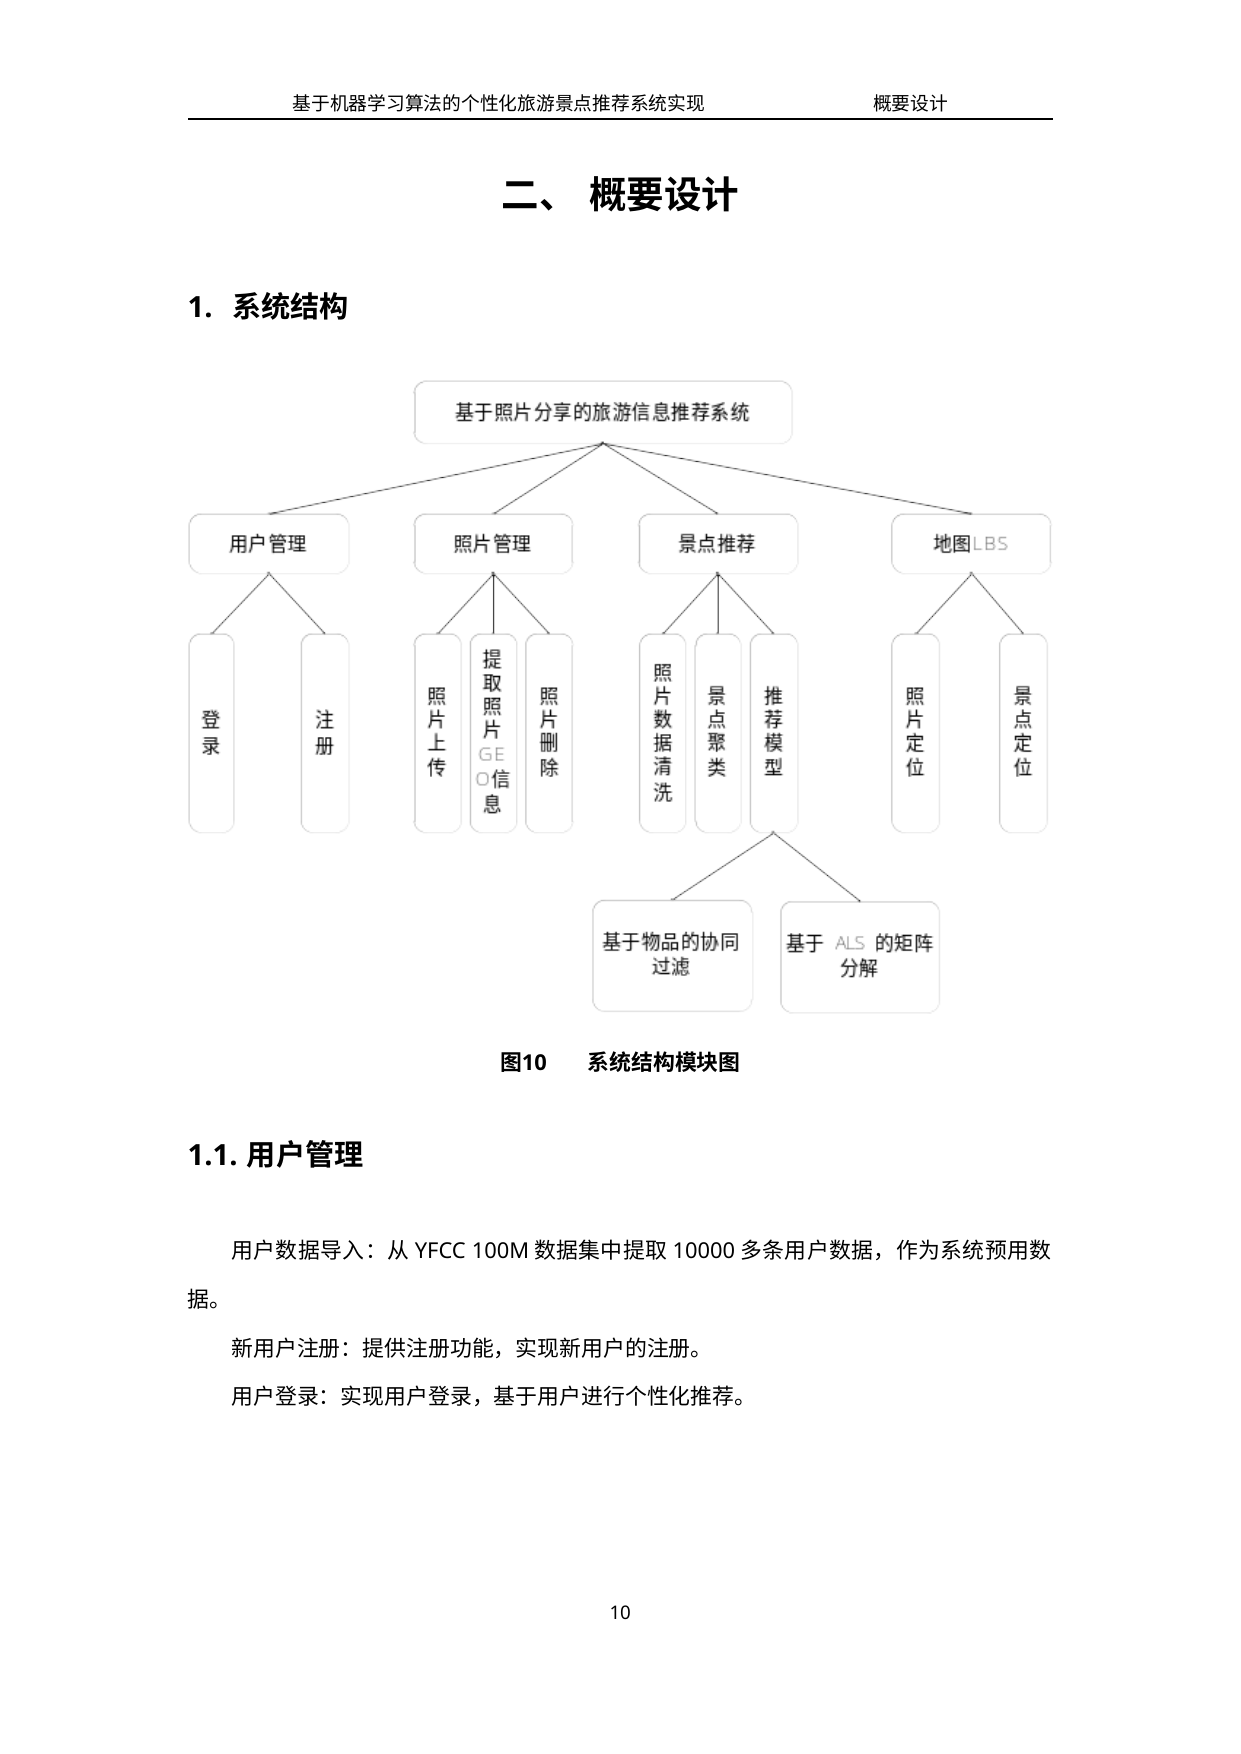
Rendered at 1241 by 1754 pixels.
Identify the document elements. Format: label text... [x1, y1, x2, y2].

text 用户数据导入：从YFCC 100M数据集中提取10000多条用户数据，作为系统预用数据。 [187, 1233, 1053, 1314]
text 概要设计 [187, 160, 1053, 225]
text 系统结构模块图 [187, 1044, 1053, 1077]
text 新用户注册：提供注册功能，实现新用户的注册。 [187, 1330, 1053, 1363]
text 用户登录：实现用户登录，基于用户进行个性化推荐。 [187, 1379, 1053, 1411]
subtitle 用户管理 [187, 1120, 1053, 1185]
subtitle 系统结构 [187, 273, 1053, 338]
